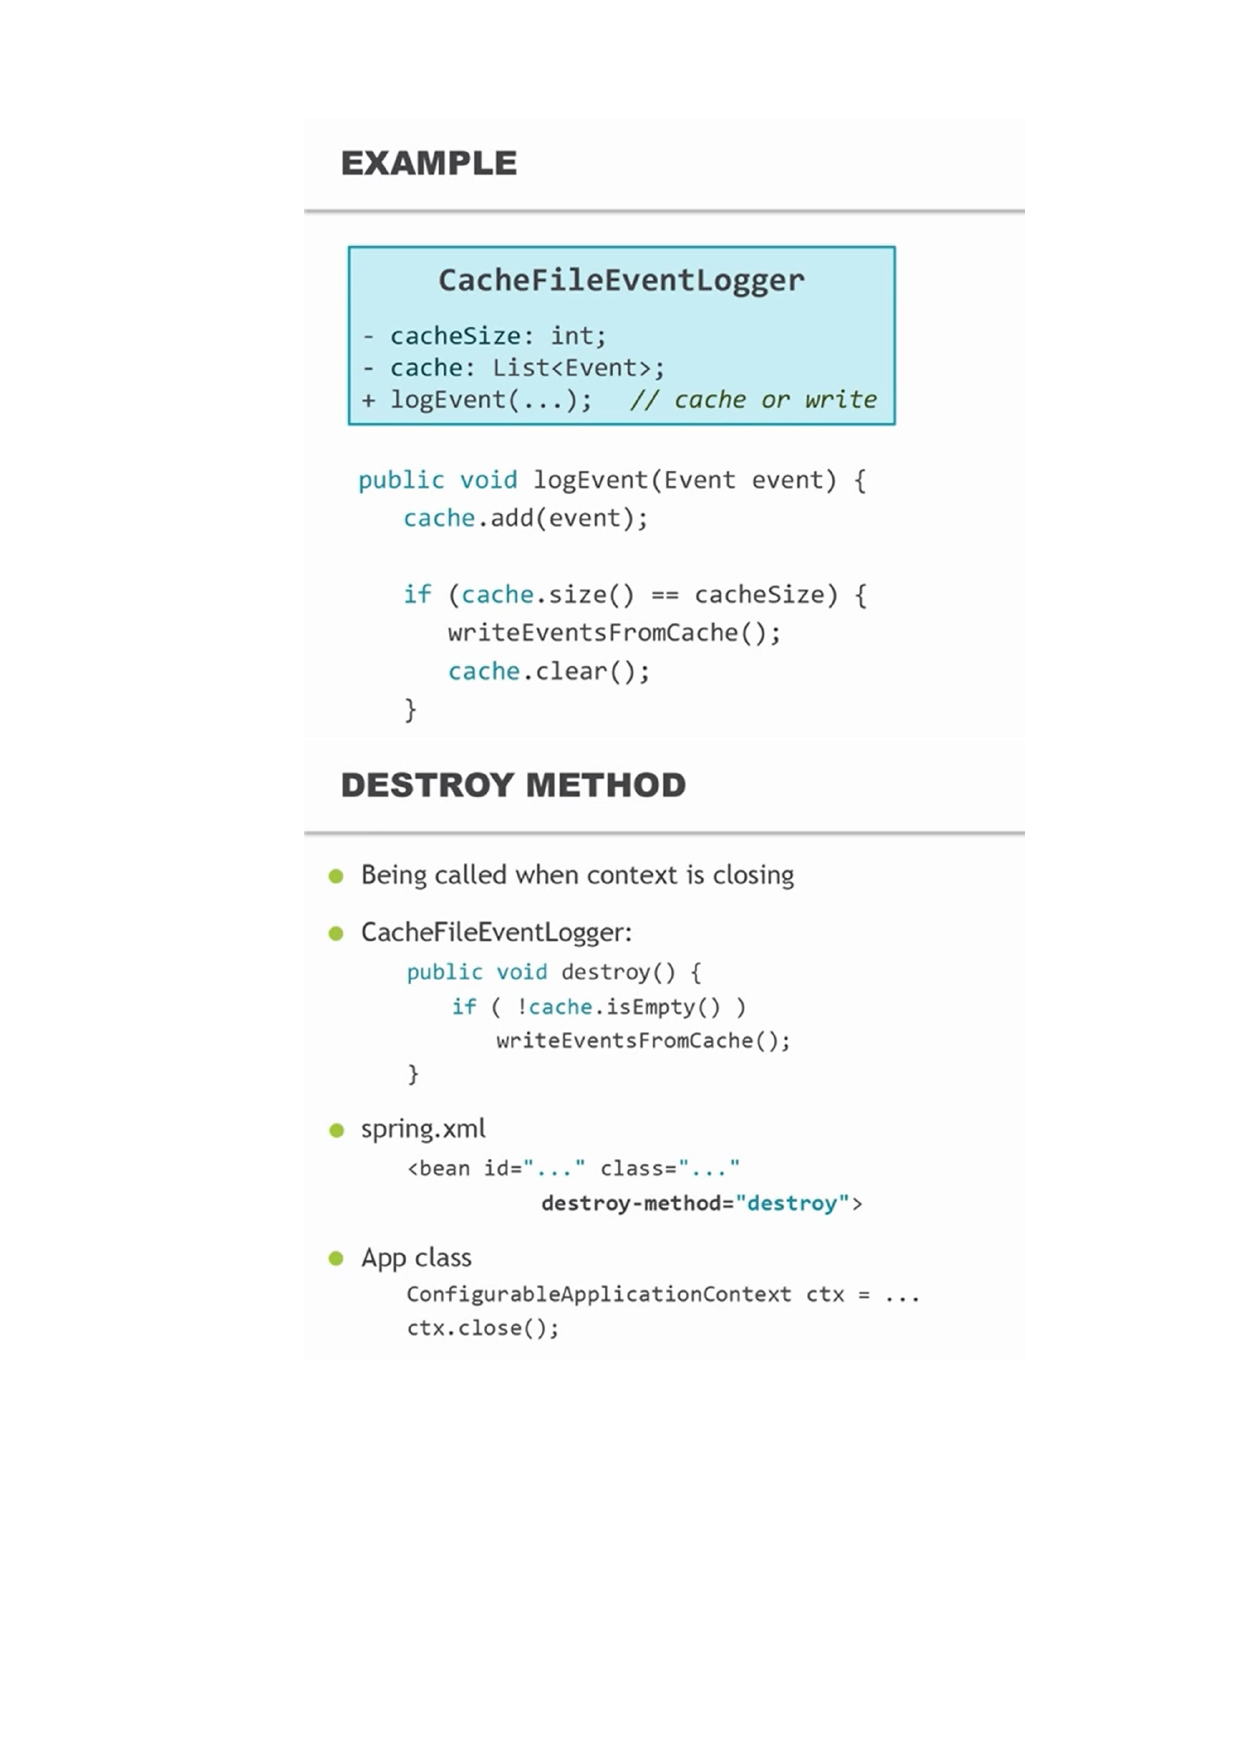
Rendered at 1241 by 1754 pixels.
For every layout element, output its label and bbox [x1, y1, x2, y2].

picture [304, 740, 1025, 1360]
picture [304, 118, 1025, 738]
